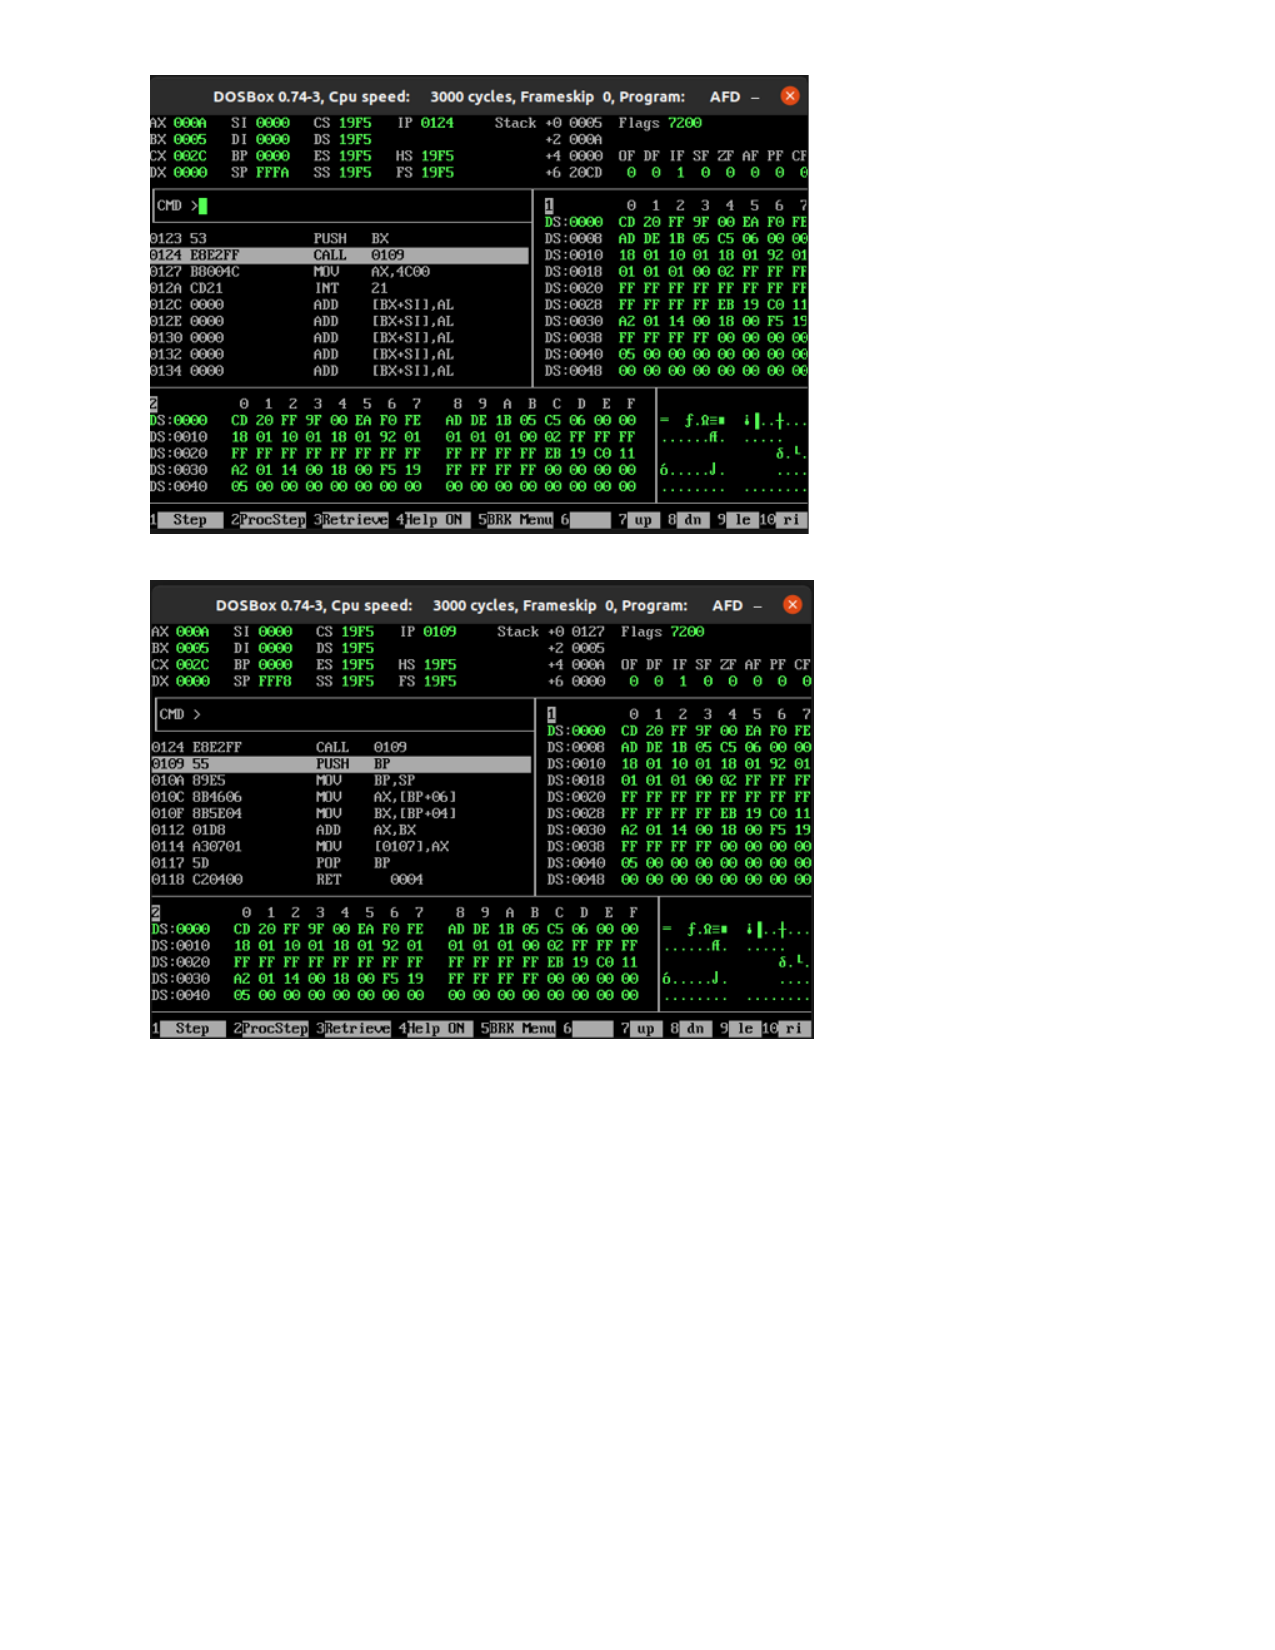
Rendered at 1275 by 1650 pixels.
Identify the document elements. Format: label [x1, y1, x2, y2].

picture [150, 75, 809, 534]
picture [150, 580, 814, 1039]
